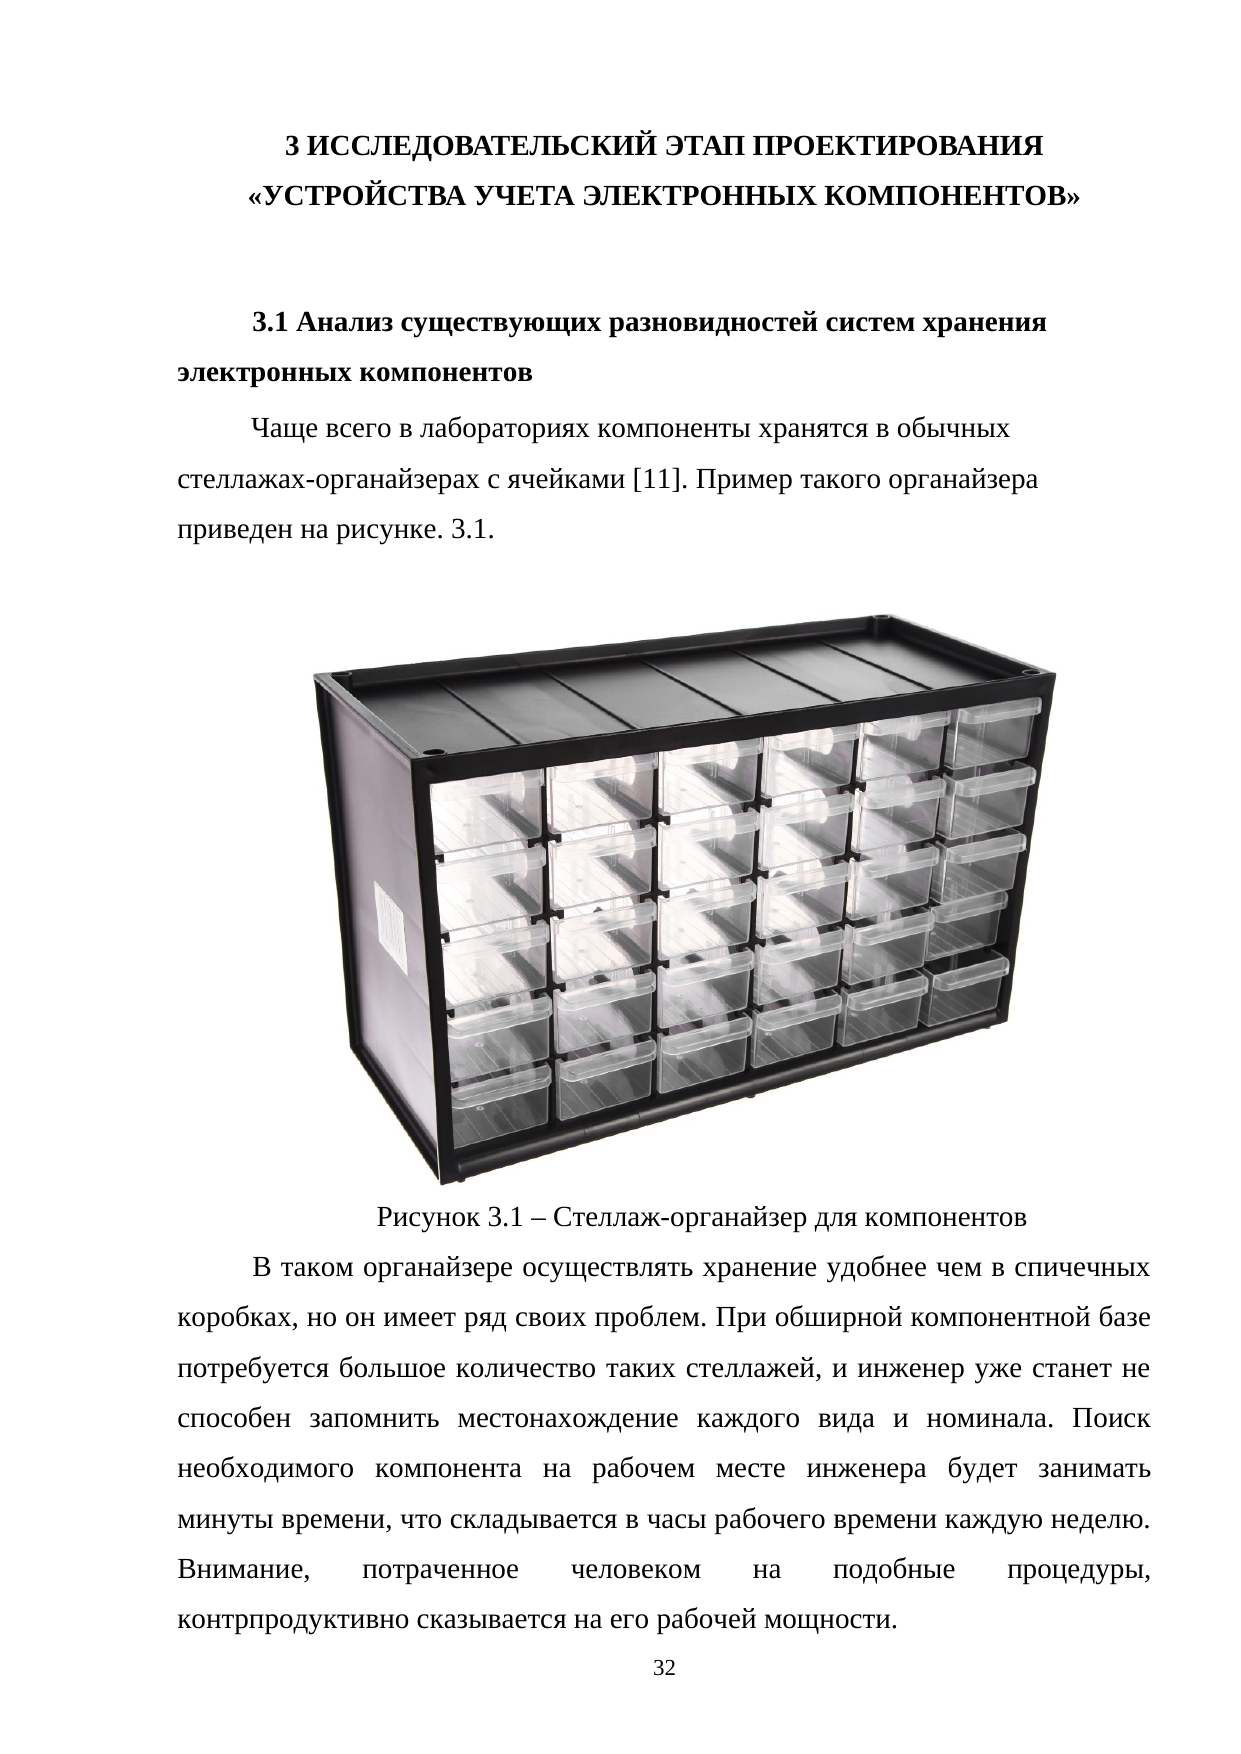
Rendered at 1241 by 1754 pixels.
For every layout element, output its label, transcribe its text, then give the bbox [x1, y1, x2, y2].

text В таком органайзере осуществлять хранение удобнее чем в спичечных коробках, но он имеет ряд своих проблем. При обширной компонентной базе потребуется большое количество таких стеллажей, и инженер уже станет не способен запомнить местонахождение каждого вида и номинала. Поиск необходимого компонента на рабочем месте инженера будет занимать минуты времени, что складывается в часы рабочего времени каждую неделю. Внимание, потраченное человеком на подобные процедуры, контрпродуктивно сказывается на его рабочей мощности. [177, 1249, 1152, 1635]
subtitle 3.1 Анализ существующих разновидностей систем хранения электронных компонентов [177, 304, 1152, 388]
text Рисунок 3.1 – Стеллаж-органайзер для компонентов [177, 1199, 1152, 1232]
text Чаще всего в лабораториях компоненты хранятся в обычных стеллажах-органайзерах с ячейками [11]. Пример такого органайзера приведен на рисунке. 3.1. [177, 411, 1152, 545]
subtitle 3 ИССЛЕДОВАТЕЛЬСКИЙ ЭТАП ПРОЕКТИРОВАНИЯ «УСТРОЙСТВА УЧЕТА ЭЛЕКТРОННЫХ КОМПОНЕНТОВ» [177, 128, 1152, 212]
